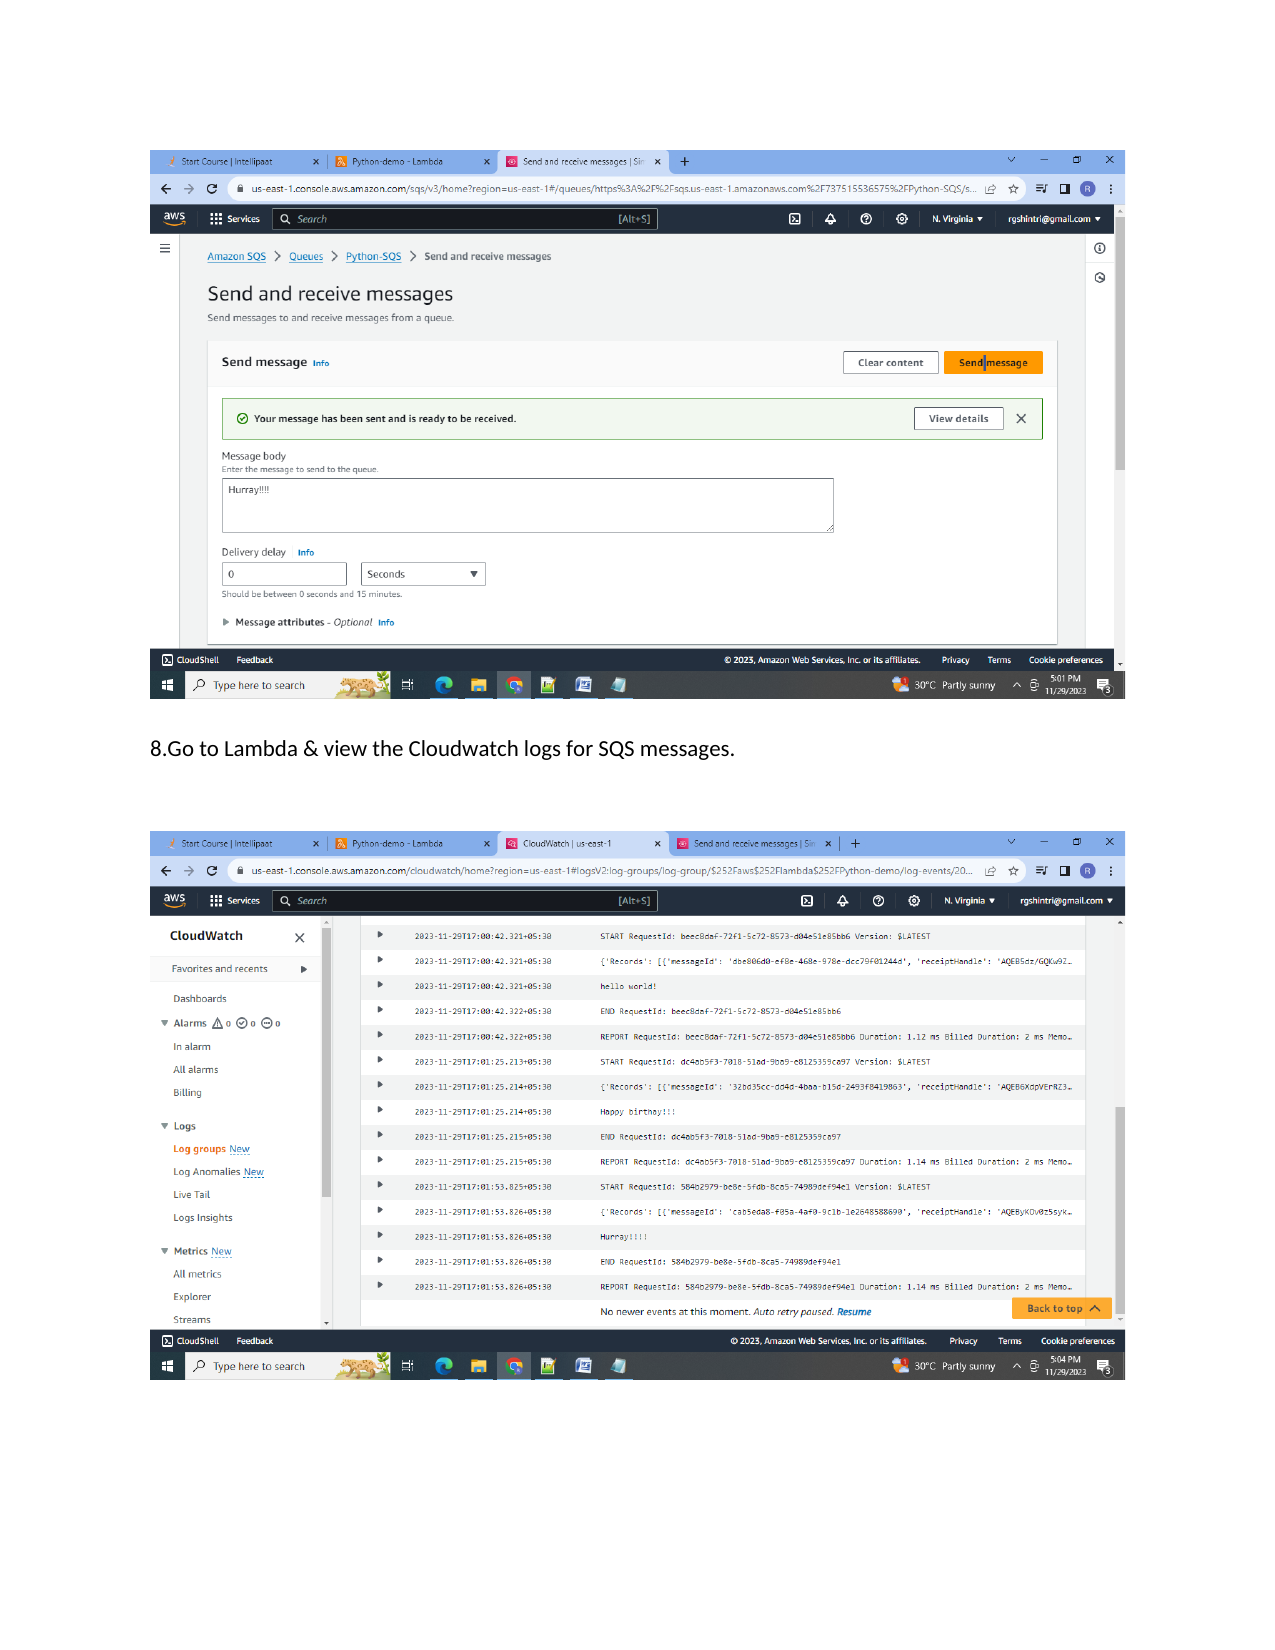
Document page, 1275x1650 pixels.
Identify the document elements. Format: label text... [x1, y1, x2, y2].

picture [150, 150, 1125, 699]
picture [150, 831, 1125, 1380]
text 8.Go to Lambda & view the Cloudwatch logs for SQS messages. [150, 734, 1125, 763]
